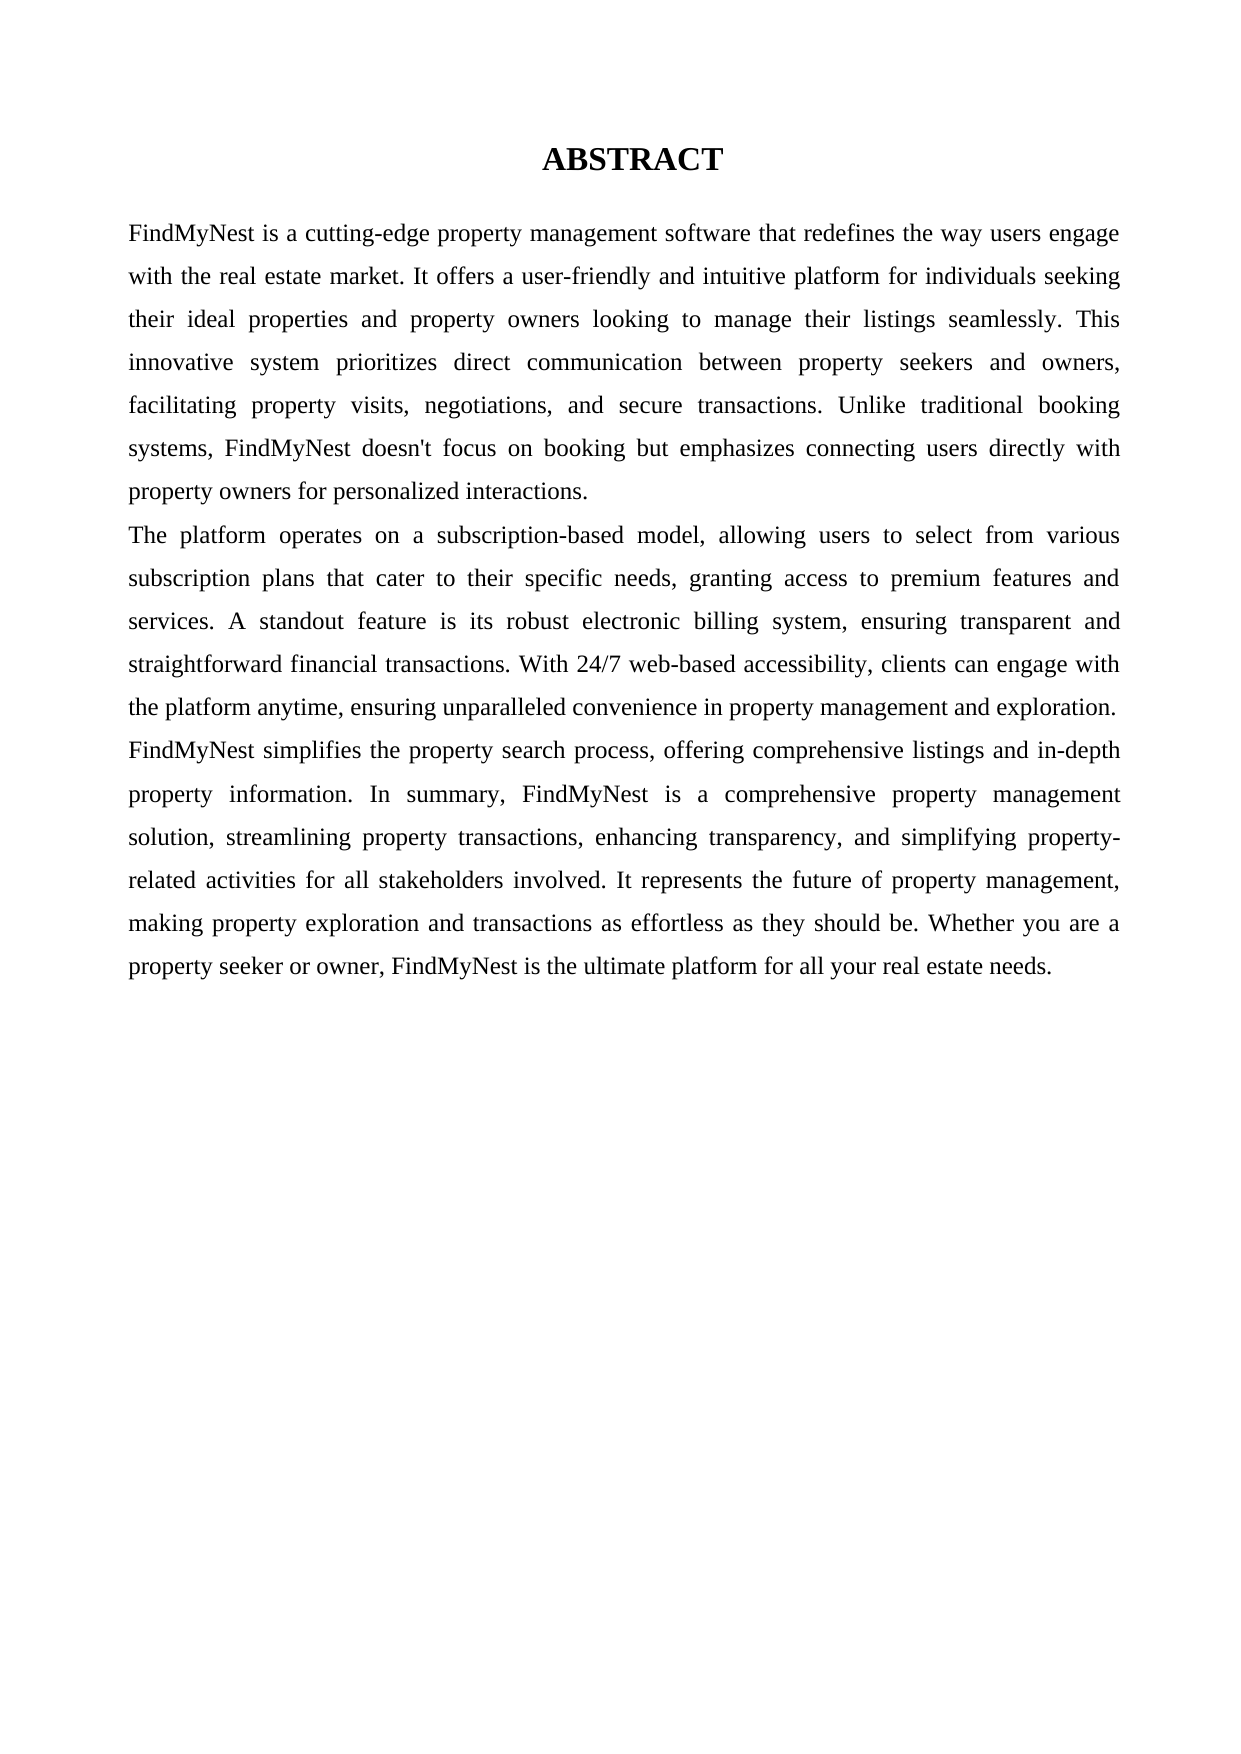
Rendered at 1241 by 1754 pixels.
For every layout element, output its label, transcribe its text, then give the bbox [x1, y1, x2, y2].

subtitle ABSTRACT [137, 140, 1128, 178]
text The platform operates on a subscription-based model, allowing users to select from various subscription plans that cater to their specific needs, granting access to premium features and services. A standout feature is its robust electronic billing system, ensuring transparent and straightforward financial transactions. With 24/7 web-based accessibility, clients can engage with the platform anytime, ensuring unparalleled convenience in property management and exploration. [128, 520, 1121, 721]
text FindMyNest simplifies the property search process, offering comprehensive listings and in-depth property information. In summary, FindMyNest is a comprehensive property management solution, streamlining property transactions, enhancing transparency, and simplifying property-related activities for all stakeholders involved. It represents the future of property management, making property exploration and transactions as effortless as they should be. Whether you are a property seeker or owner, FindMyNest is the ultimate platform for all your real estate needs. [128, 736, 1121, 980]
text FindMyNest is a cutting-edge property management software that redefines the way users engage with the real estate market. It offers a user-friendly and intuitive platform for individuals seeking their ideal properties and property owners looking to manage their listings seamlessly. This innovative system prioritizes direct communication between property seekers and owners, facilitating property visits, negotiations, and secure transactions. Unlike traditional booking systems, FindMyNest doesn't focus on booking but emphasizes connecting users directly with property owners for personalized interactions. [128, 218, 1121, 505]
